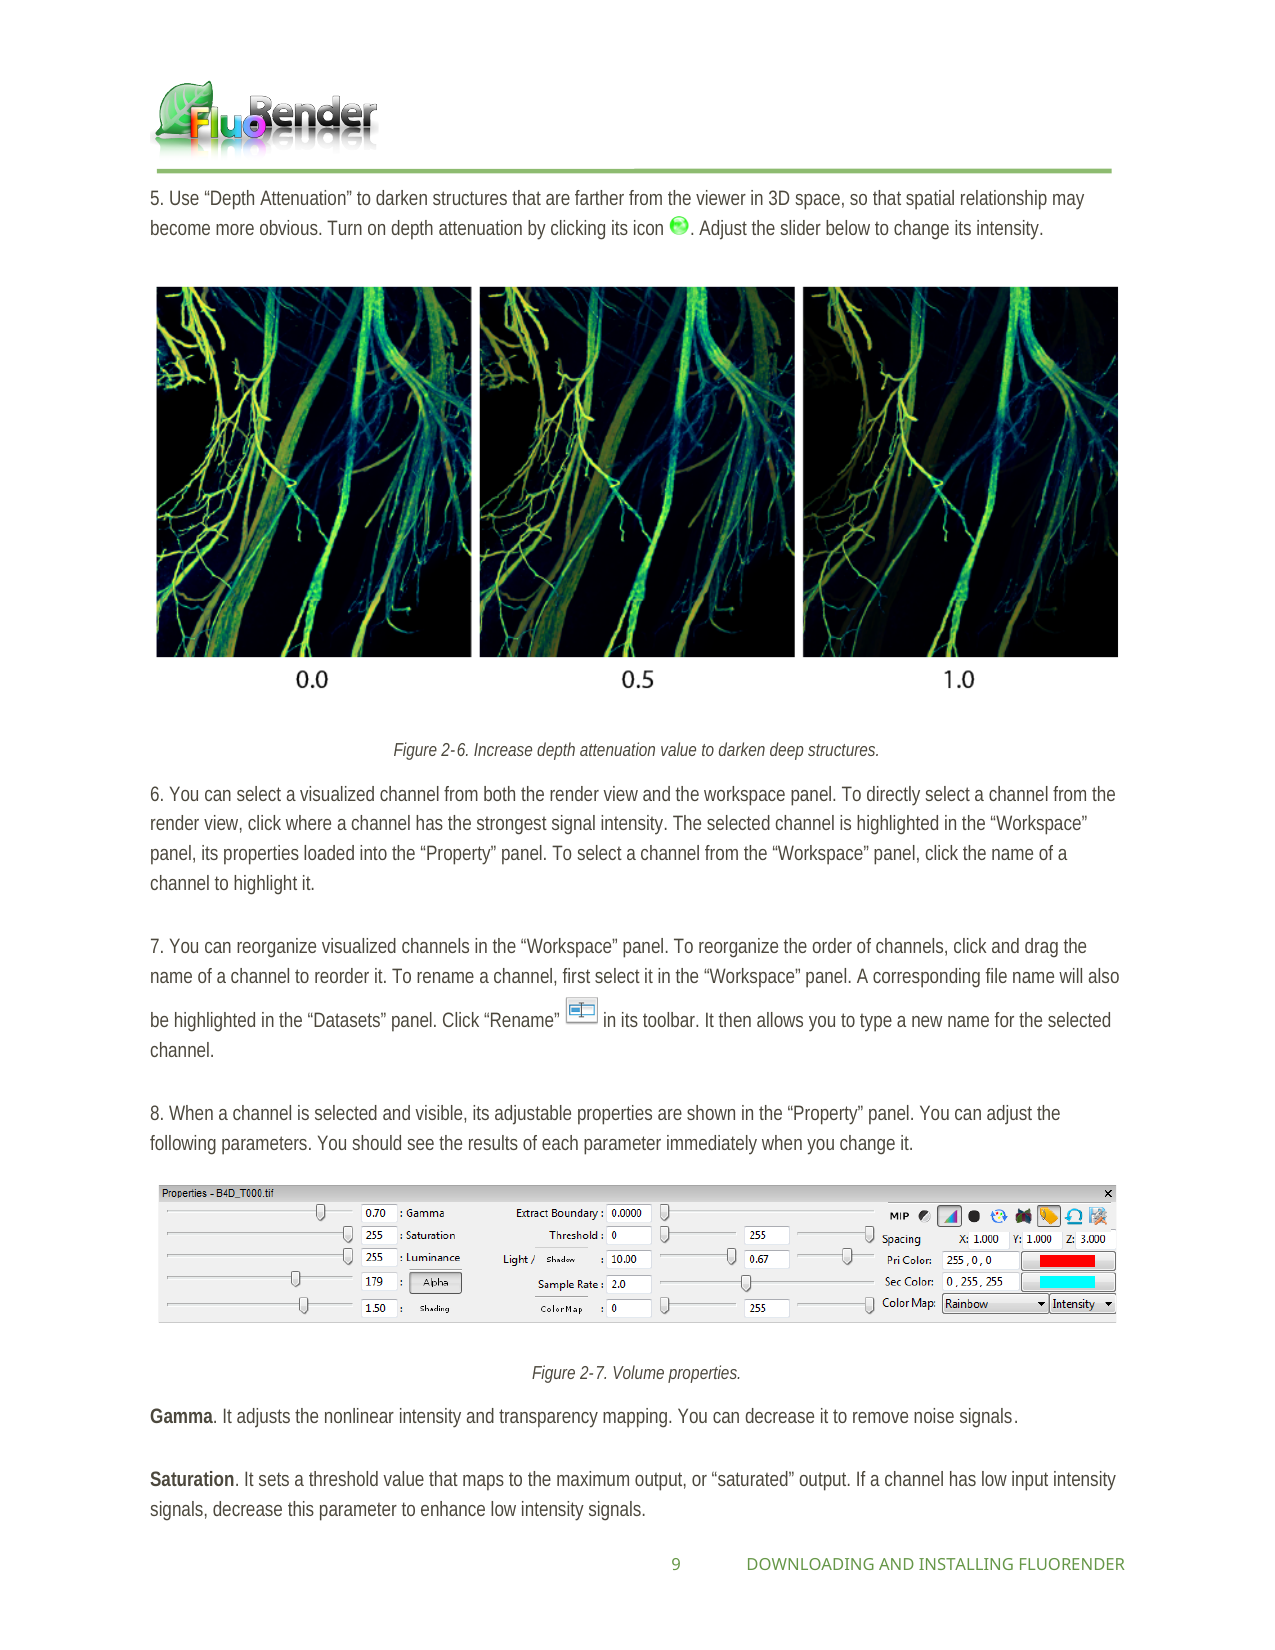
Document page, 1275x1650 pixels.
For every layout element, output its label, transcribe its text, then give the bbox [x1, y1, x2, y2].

text 8. When a channel is selected and visible, its adjustable properties are shown in the “Property” panel. You can adjust the following parameters. You should see the results of each parameter immediately when you change it. [150, 1101, 1125, 1155]
text 7. You can reorganize visualized channels in the “Workspace” panel. To reorganize the order of channels, click and drag the name of a channel to reorder it. To rename a channel, first select it in the “Workspace” panel. A corresponding file name will also be highlighted in the “Datasets” panel. Click “Rename” in its toolbar. It then allows you to type a new name for the selected channel. [150, 934, 1125, 1062]
text 6. You can select a visualized channel from both the render view and the workspace panel. To directly select a channel from the render view, click where a channel has the strongest signal intensity. The selected channel is highlighted in the “Workspace” panel, its properties loaded into the “Property” panel. To select a channel from the “Workspace” panel, click the name of a channel to highlight it. [150, 781, 1125, 895]
text 5. Use “Depth Attenuation” to darken structures that are farther from the viewer in 3D space, so that spatial relationship may become more obvious. Turn on depth attenuation by clicking its icon . Adjust the slider below to change its intensity. [150, 185, 1125, 240]
picture [158, 1185, 1117, 1323]
text Saturation. It sets a threshold value that maps to the maximum output, or “saturated” output. If a channel has low input intensity signals, decrease this parameter to enhance low intensity signals. [150, 1467, 1125, 1521]
picture [150, 75, 379, 162]
picture [565, 994, 598, 1028]
text Gamma. It adjusts the nonlinear intensity and transparency mapping. You can decrease it to remove noise signals. [150, 1404, 1125, 1428]
picture [150, 279, 1125, 700]
picture [669, 215, 690, 236]
